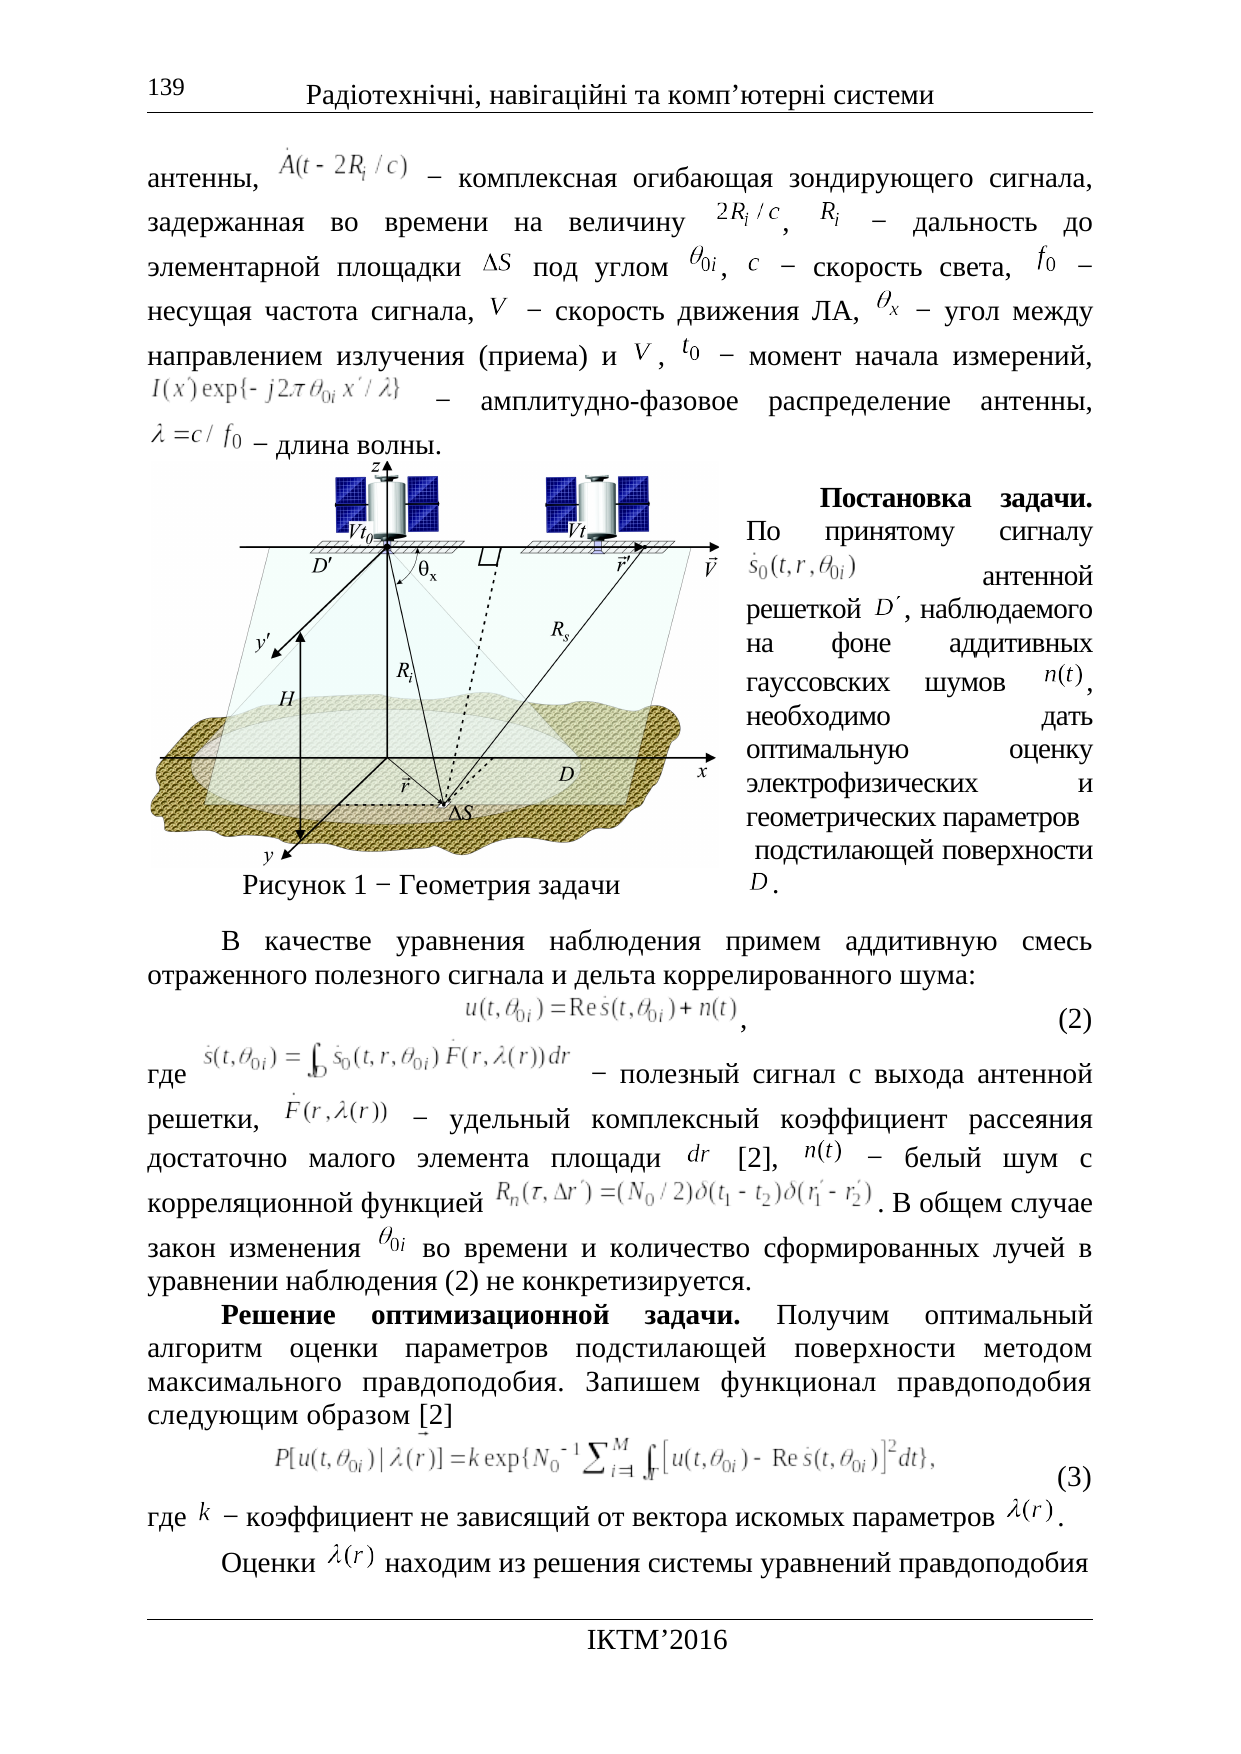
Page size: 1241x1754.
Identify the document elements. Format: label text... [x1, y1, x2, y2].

text , (2) [147, 991, 1093, 1035]
text где − полезный сигнал с выхода антенной решетки, − удельный комплексный коэффициент рассеяния достаточно малого элемента площади [2], − белый шум с корреляционной функцией . В общем случае закон изменения во времени и количество сформированных лучей в уравнении наблюдения (2) не конкретизируется. [147, 1035, 1093, 1297]
text Оценки находим из решения системы уравнений правдоподобия [147, 1532, 1093, 1579]
picture [150, 461, 720, 868]
text Постановка задачи. По принятому сигналу антенной решеткой , наблюдаемого на фоне аддитивных гауссовских шумов , необходимо дать оптимальную оценку электрофизических и геометрических параметров [727, 480, 1093, 832]
text В качестве уравнения наблюдения примем аддитивную смесь отраженного полезного сигнала и дельта коррелированного шума: [147, 923, 1093, 991]
text (3) [147, 1431, 1093, 1493]
table_header Рисунок 1 − Геометрия задачи [136, 461, 727, 901]
text где − коэффициент не зависящий от вектора искомых параметров . [147, 1493, 1093, 1532]
text Решение оптимизационной задачи. Получим оптимальный алгоритм оценки параметров подстилающей поверхности методом максимального правдоподобия. Запишем функционал правдоподобия следующим образом [2] [147, 1297, 1093, 1431]
text подстилающей поверхности . [727, 832, 1093, 899]
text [147, 147, 1093, 461]
